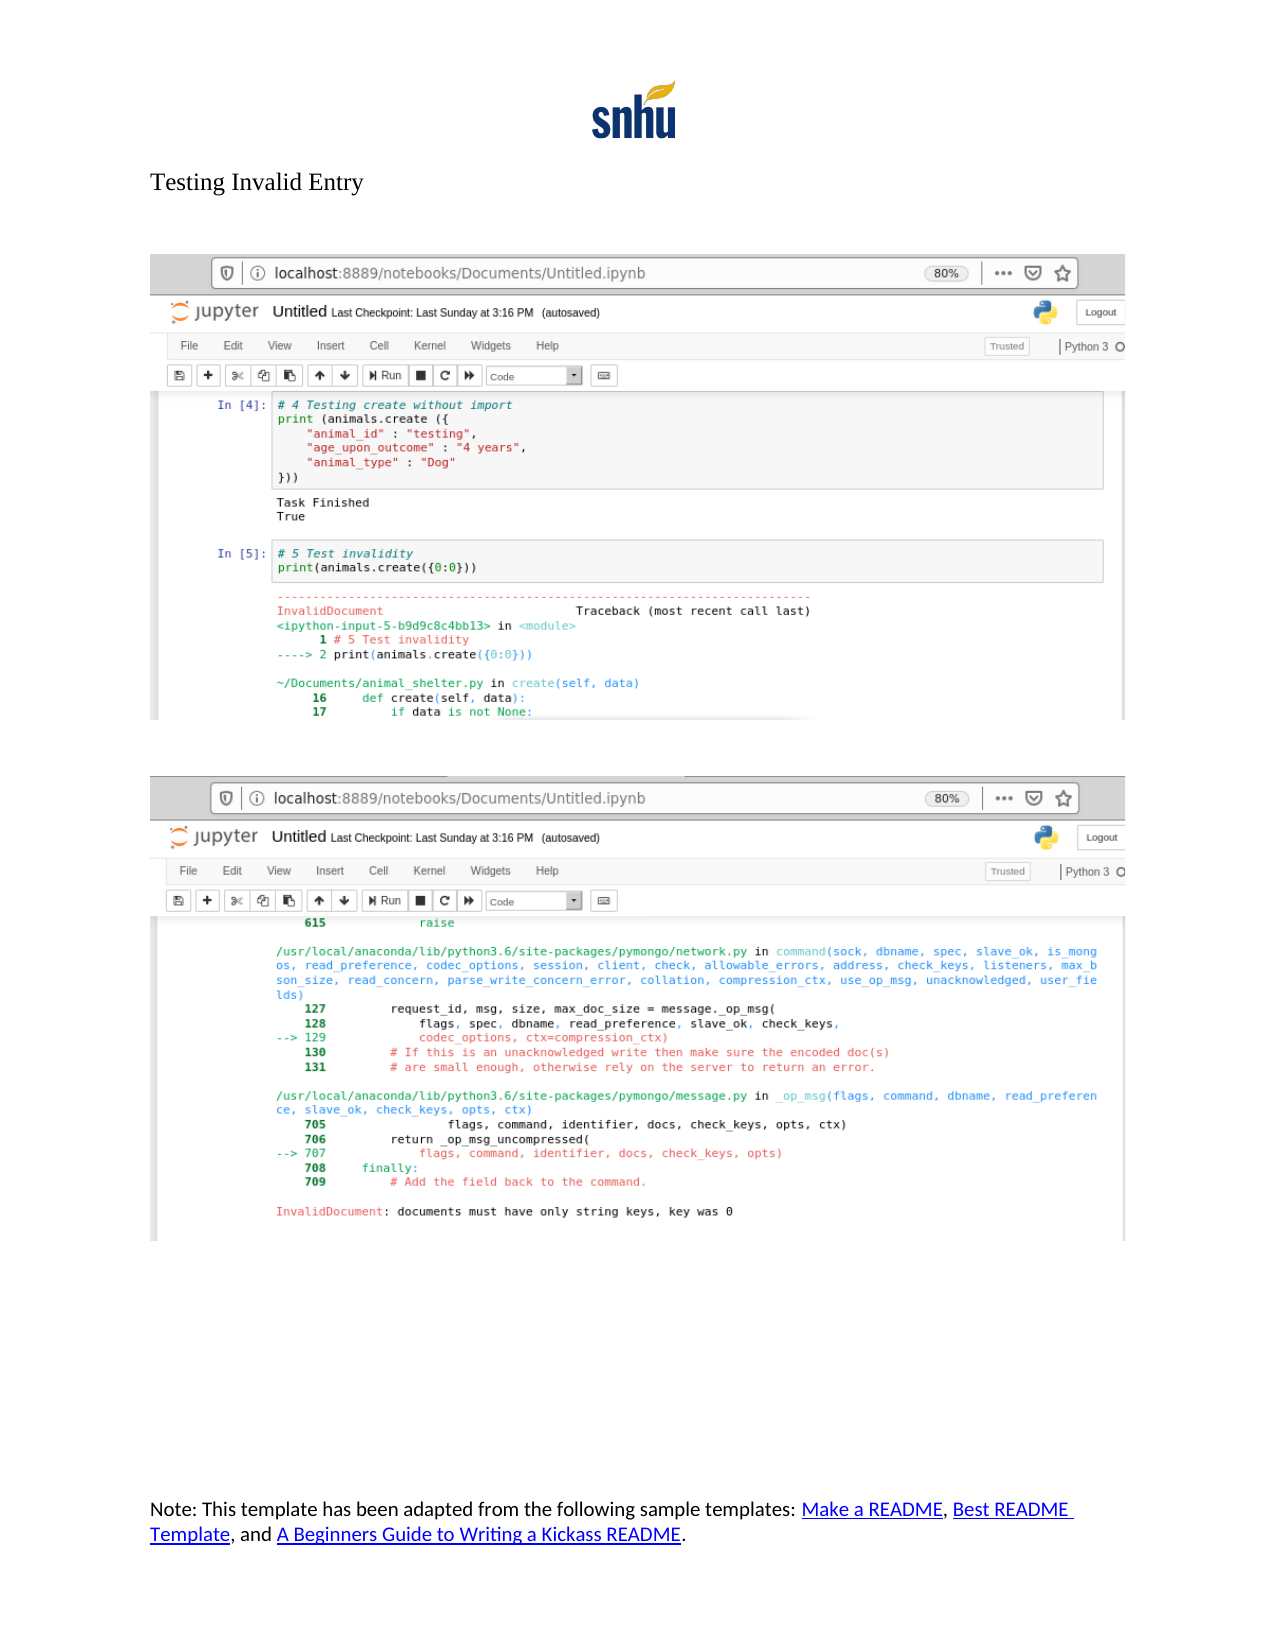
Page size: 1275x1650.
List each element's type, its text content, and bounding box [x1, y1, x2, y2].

picture [573, 75, 702, 147]
picture [150, 254, 1125, 720]
picture [150, 776, 1125, 1241]
text Testing Invalid Entry [150, 167, 1275, 196]
